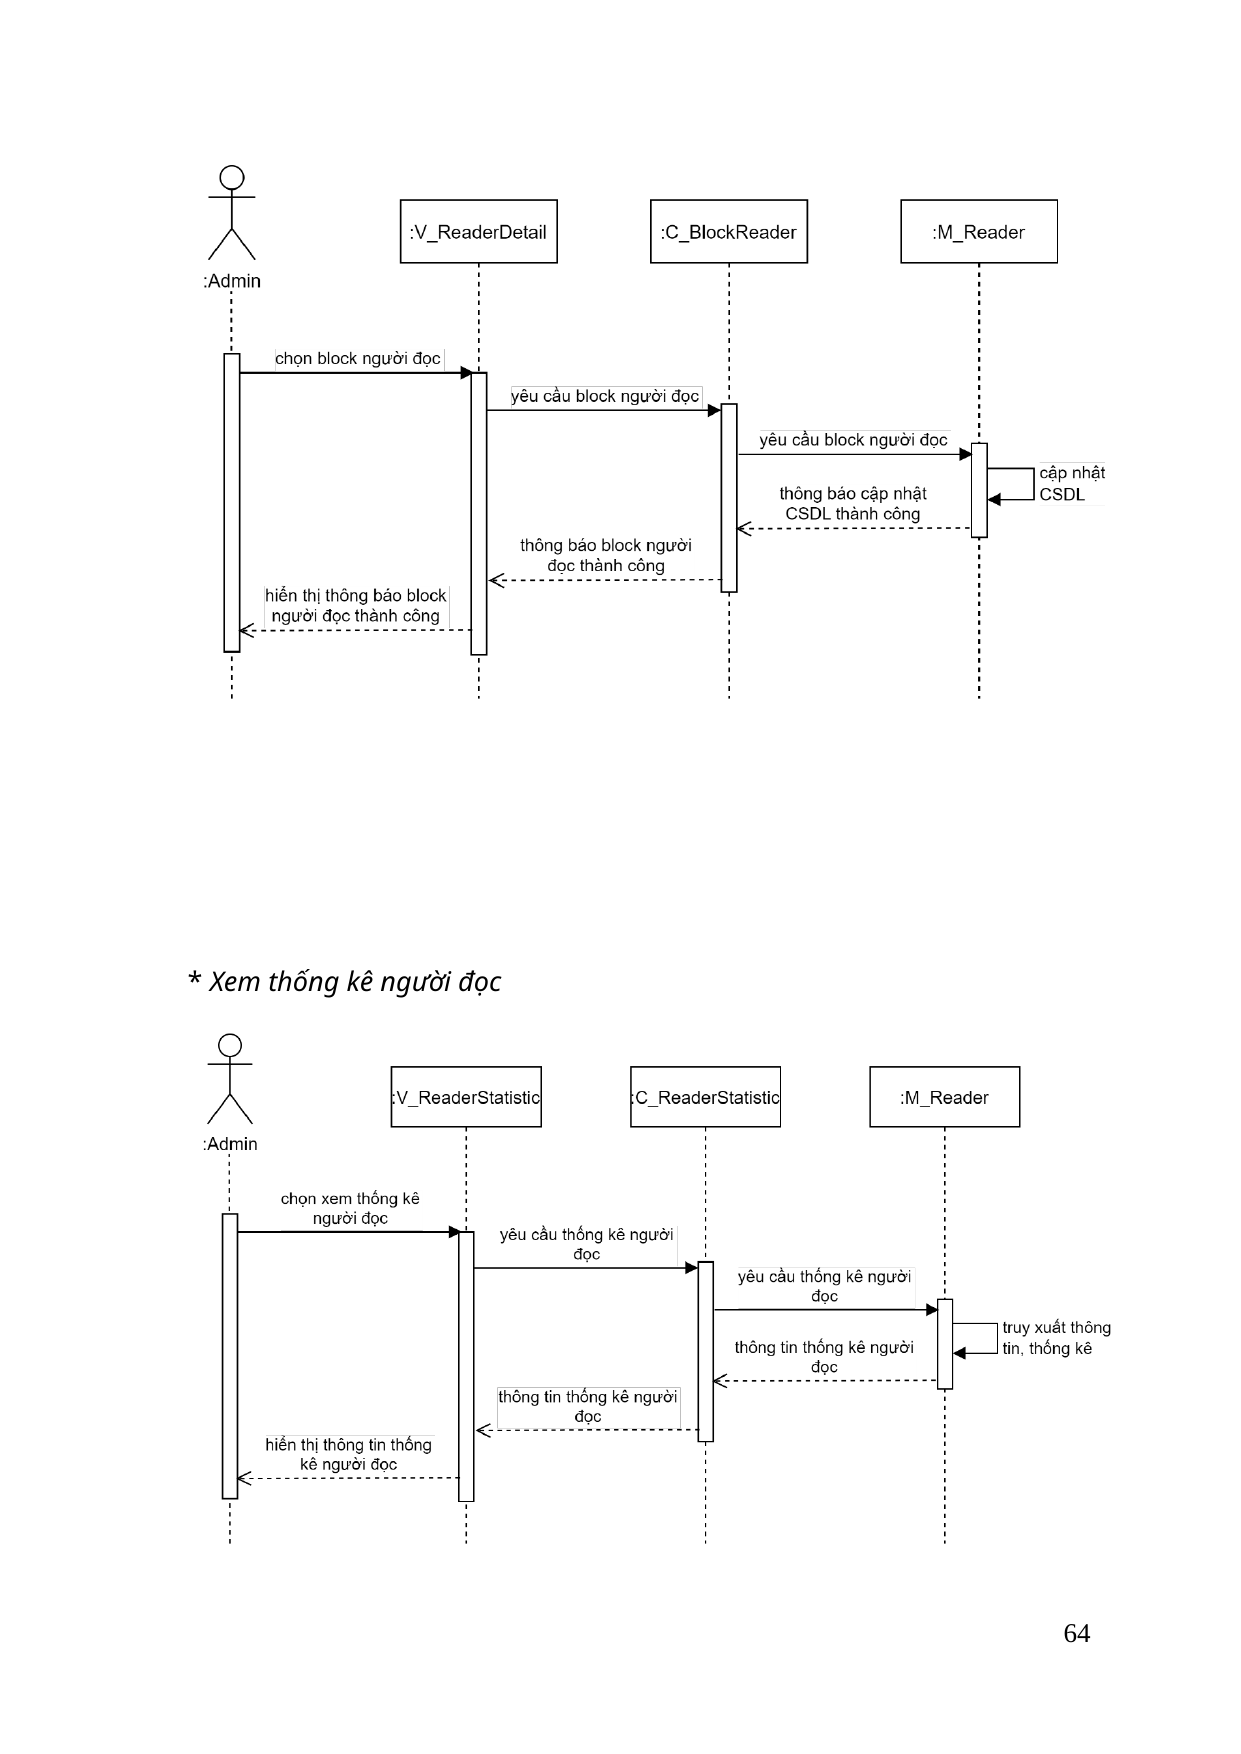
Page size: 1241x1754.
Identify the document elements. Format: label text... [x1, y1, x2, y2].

picture [187, 150, 1122, 718]
text * Xem thống kê người đọc [187, 962, 1090, 999]
picture [187, 1018, 1128, 1562]
